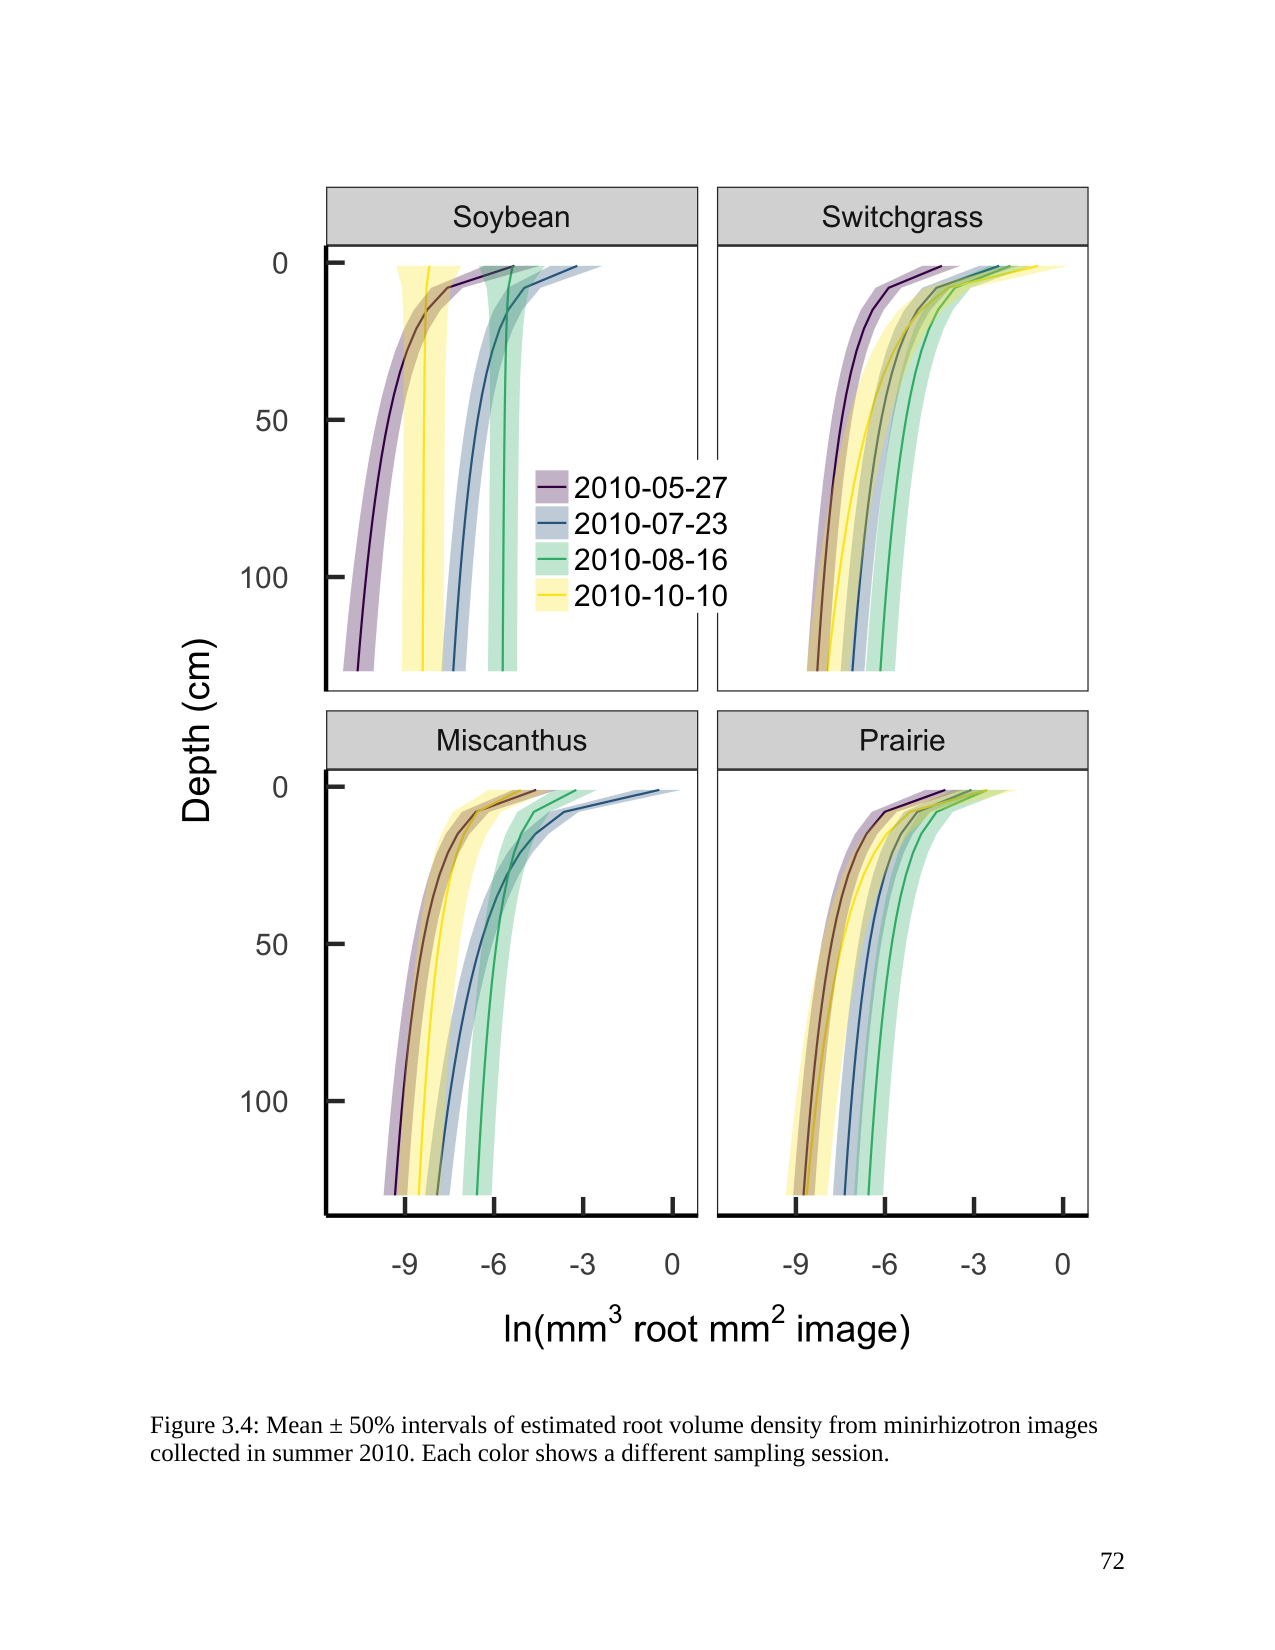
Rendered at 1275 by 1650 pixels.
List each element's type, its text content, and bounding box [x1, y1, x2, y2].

text Figure 3.4: Mean ± 50% intervals of estimated root volume density from minirhizotron images collected in summer 2010. Each color shows a different sampling session. [150, 1410, 1125, 1467]
picture [150, 150, 1125, 1381]
